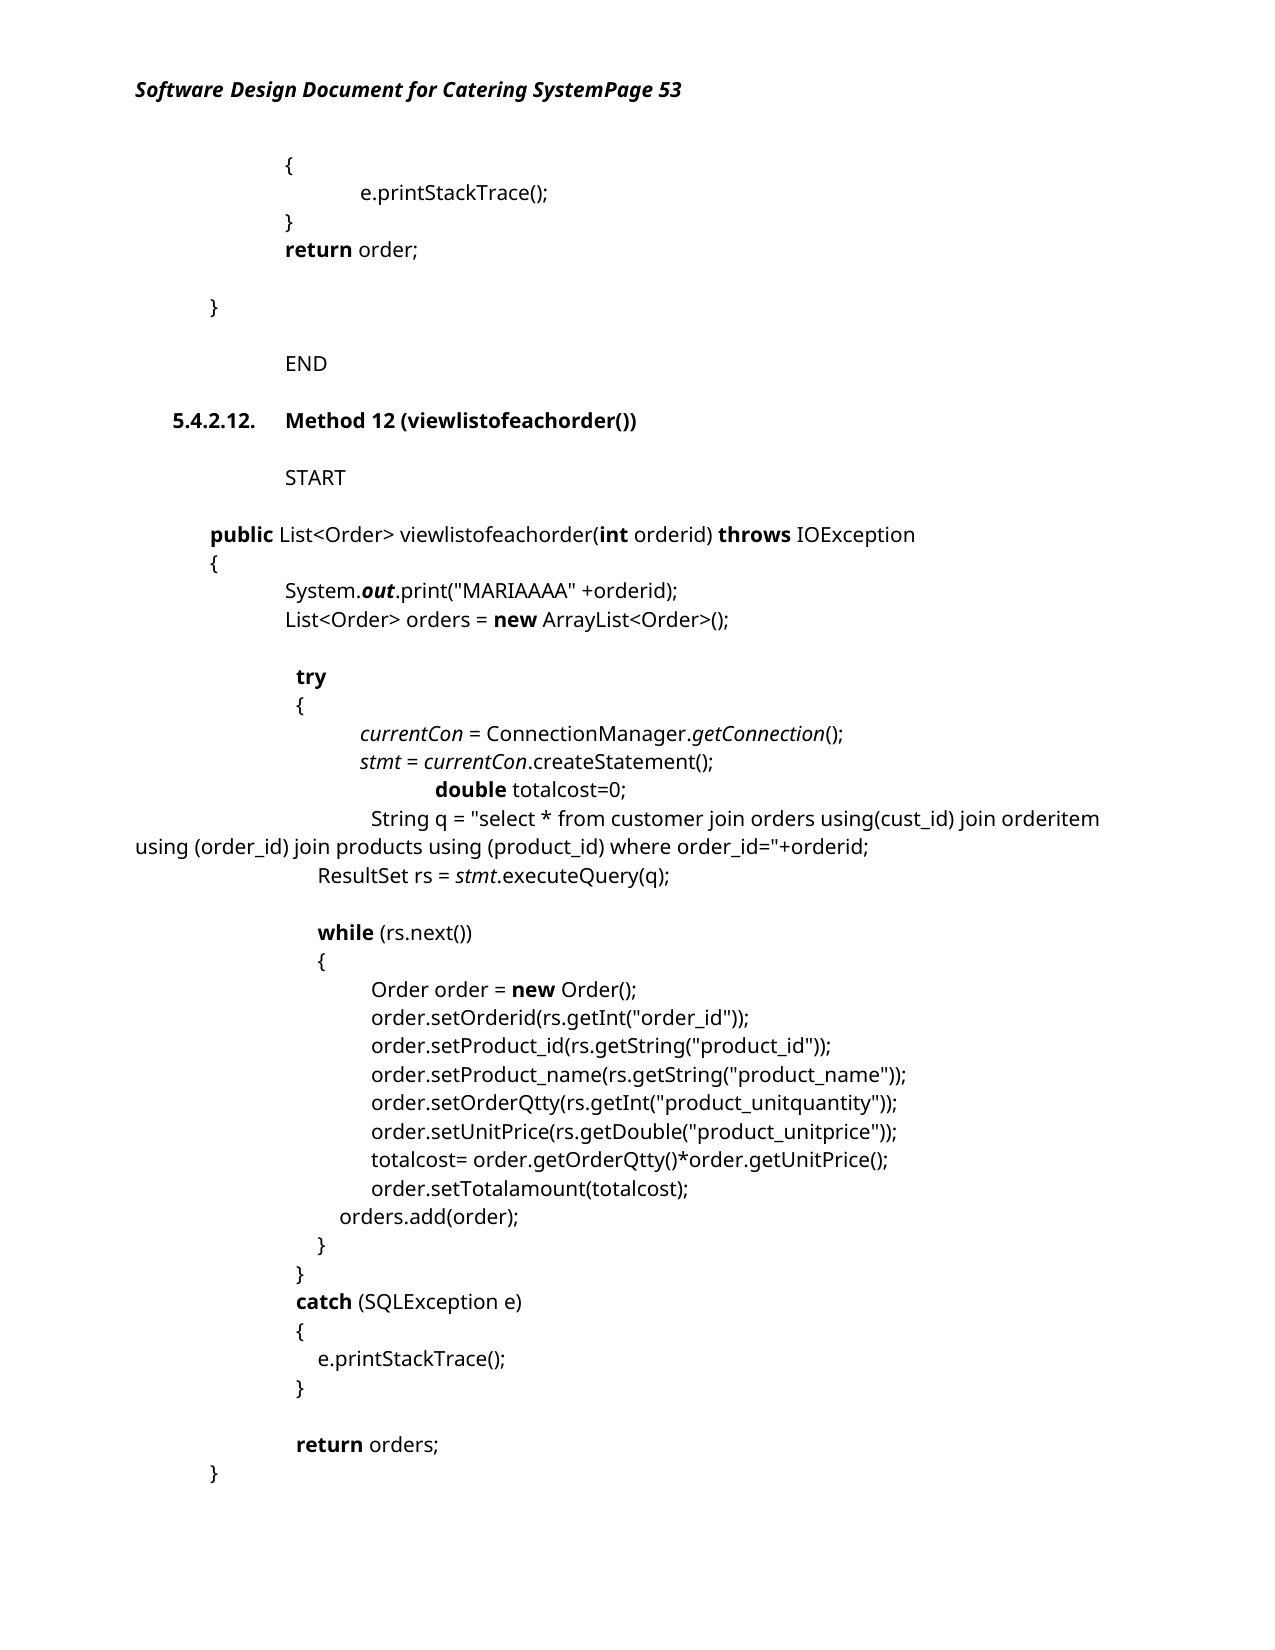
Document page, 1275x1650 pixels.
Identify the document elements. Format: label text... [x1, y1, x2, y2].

text e.printStackTrace(); [135, 1344, 1140, 1373]
text return orders; [135, 1430, 1140, 1458]
text { [135, 548, 1140, 577]
text } [135, 292, 1140, 321]
list Method 12 (viewlistofeachorder()) [172, 406, 1140, 434]
text } [135, 1259, 1140, 1287]
text END [135, 349, 1140, 377]
text List<Order> orders = new ArrayList<Order>(); [135, 605, 1140, 633]
text stmt = currentCon.createStatement(); [135, 747, 1140, 776]
text { [135, 946, 1140, 975]
text { [135, 690, 1140, 719]
text currentCon = ConnectionManager.getConnection(); [135, 719, 1140, 747]
text ResultSet rs = stmt.executeQuery(q); [135, 861, 1140, 889]
text return order; [135, 235, 1140, 264]
text order.setProduct_name(rs.getString("product_name")); [135, 1060, 1140, 1088]
text double totalcost=0; [135, 776, 1140, 804]
text { [135, 1316, 1140, 1344]
text while (rs.next()) [135, 918, 1140, 946]
list START [285, 463, 1140, 491]
text System.out.print("MARIAAAA" +orderid); [135, 577, 1140, 605]
text e.printStackTrace(); [135, 178, 1140, 207]
text order.setTotalamount(totalcost); [135, 1174, 1140, 1202]
text order.setProduct_id(rs.getString("product_id")); [135, 1032, 1140, 1060]
text order.setUnitPrice(rs.getDouble("product_unitprice")); [135, 1117, 1140, 1145]
text public List<Order> viewlistofeachorder(int orderid) throws IOException [135, 520, 1140, 548]
text try [135, 662, 1140, 690]
text Order order = new Order(); [135, 975, 1140, 1003]
text order.setOrderQtty(rs.getInt("product_unitquantity")); [135, 1088, 1140, 1117]
text } [135, 1373, 1140, 1401]
text } [135, 1231, 1140, 1259]
text totalcost= order.getOrderQtty()*order.getUnitPrice(); [135, 1145, 1140, 1174]
text } [135, 1458, 1140, 1487]
text String q = "select * from customer join orders using(cust_id) join orderitem using (order_id) join products using (product_id) where order_id="+orderid; [135, 804, 1140, 861]
text order.setOrderid(rs.getInt("order_id")); [135, 1003, 1140, 1032]
text } [135, 207, 1140, 235]
text orders.add(order); [135, 1202, 1140, 1231]
text { [135, 150, 1140, 178]
text catch (SQLException e) [135, 1287, 1140, 1316]
